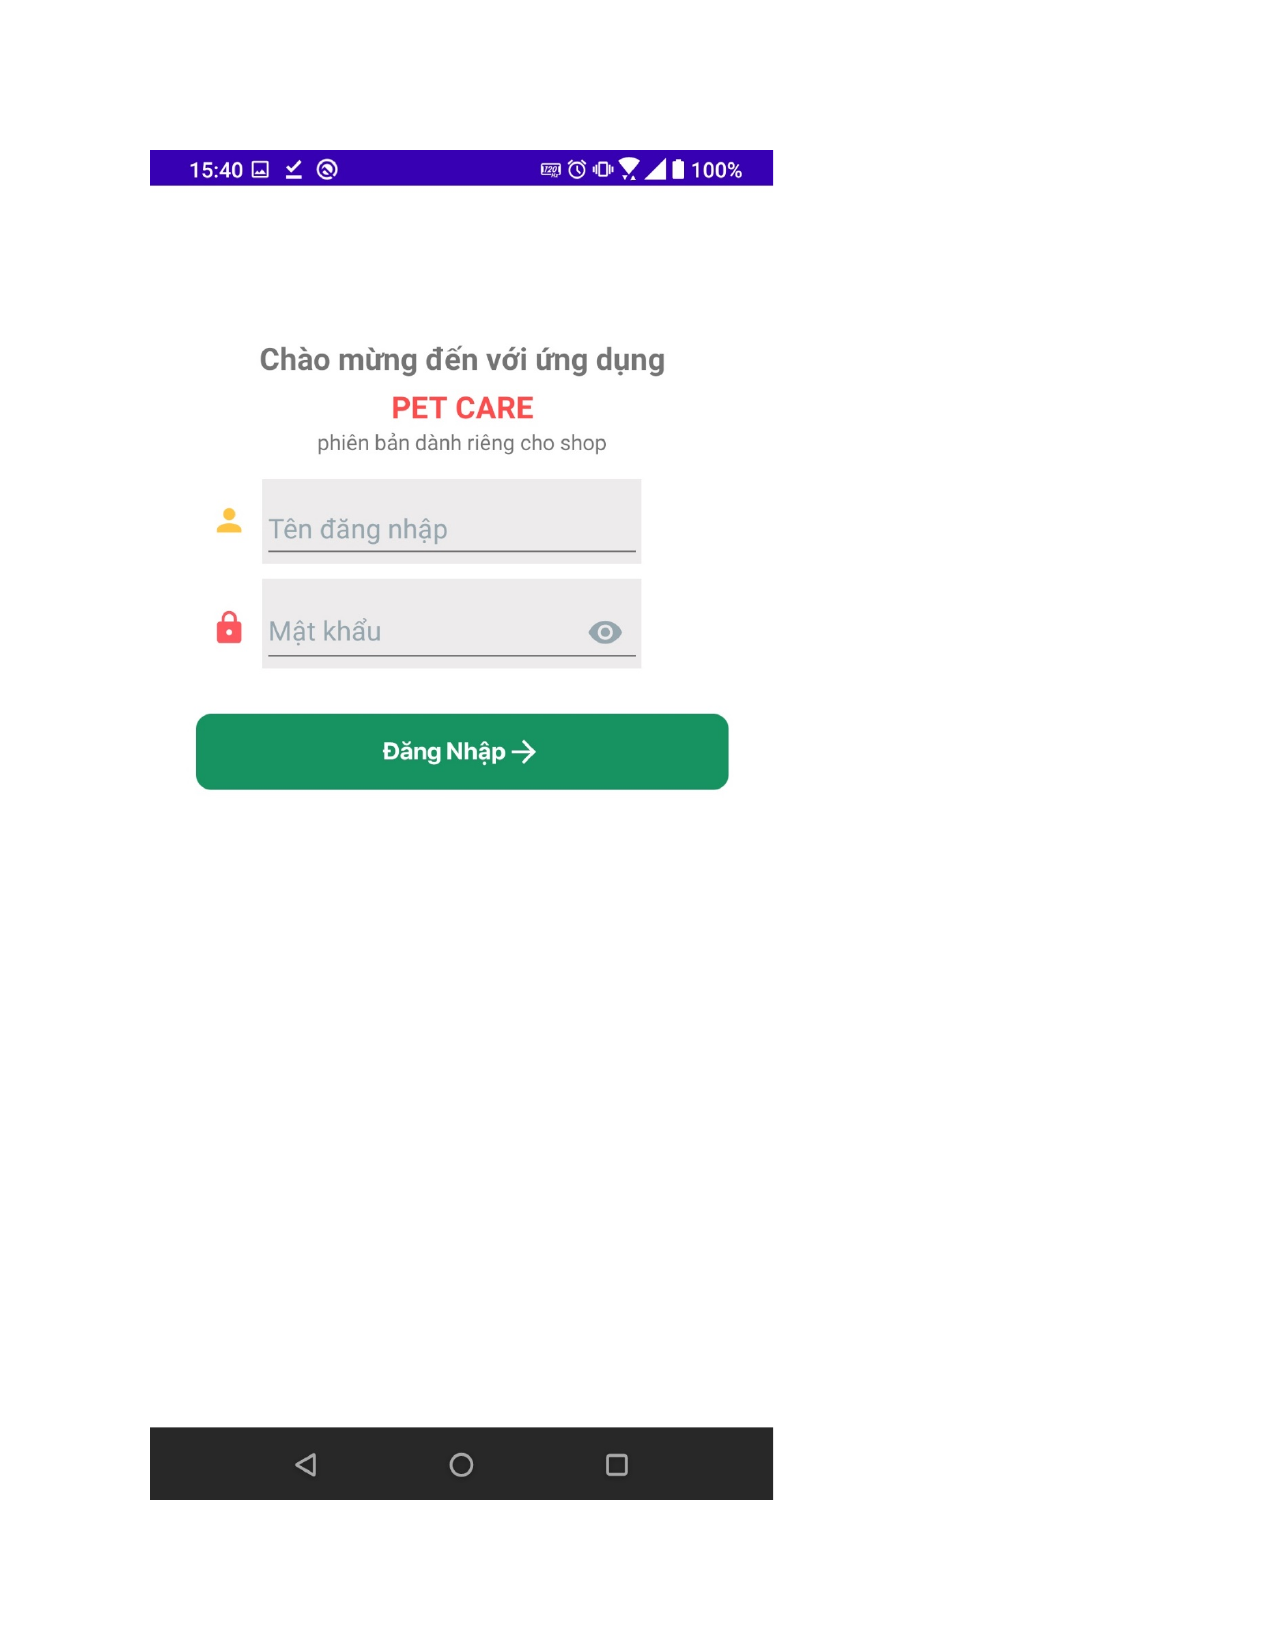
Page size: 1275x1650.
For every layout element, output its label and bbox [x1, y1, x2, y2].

picture [150, 150, 774, 1500]
